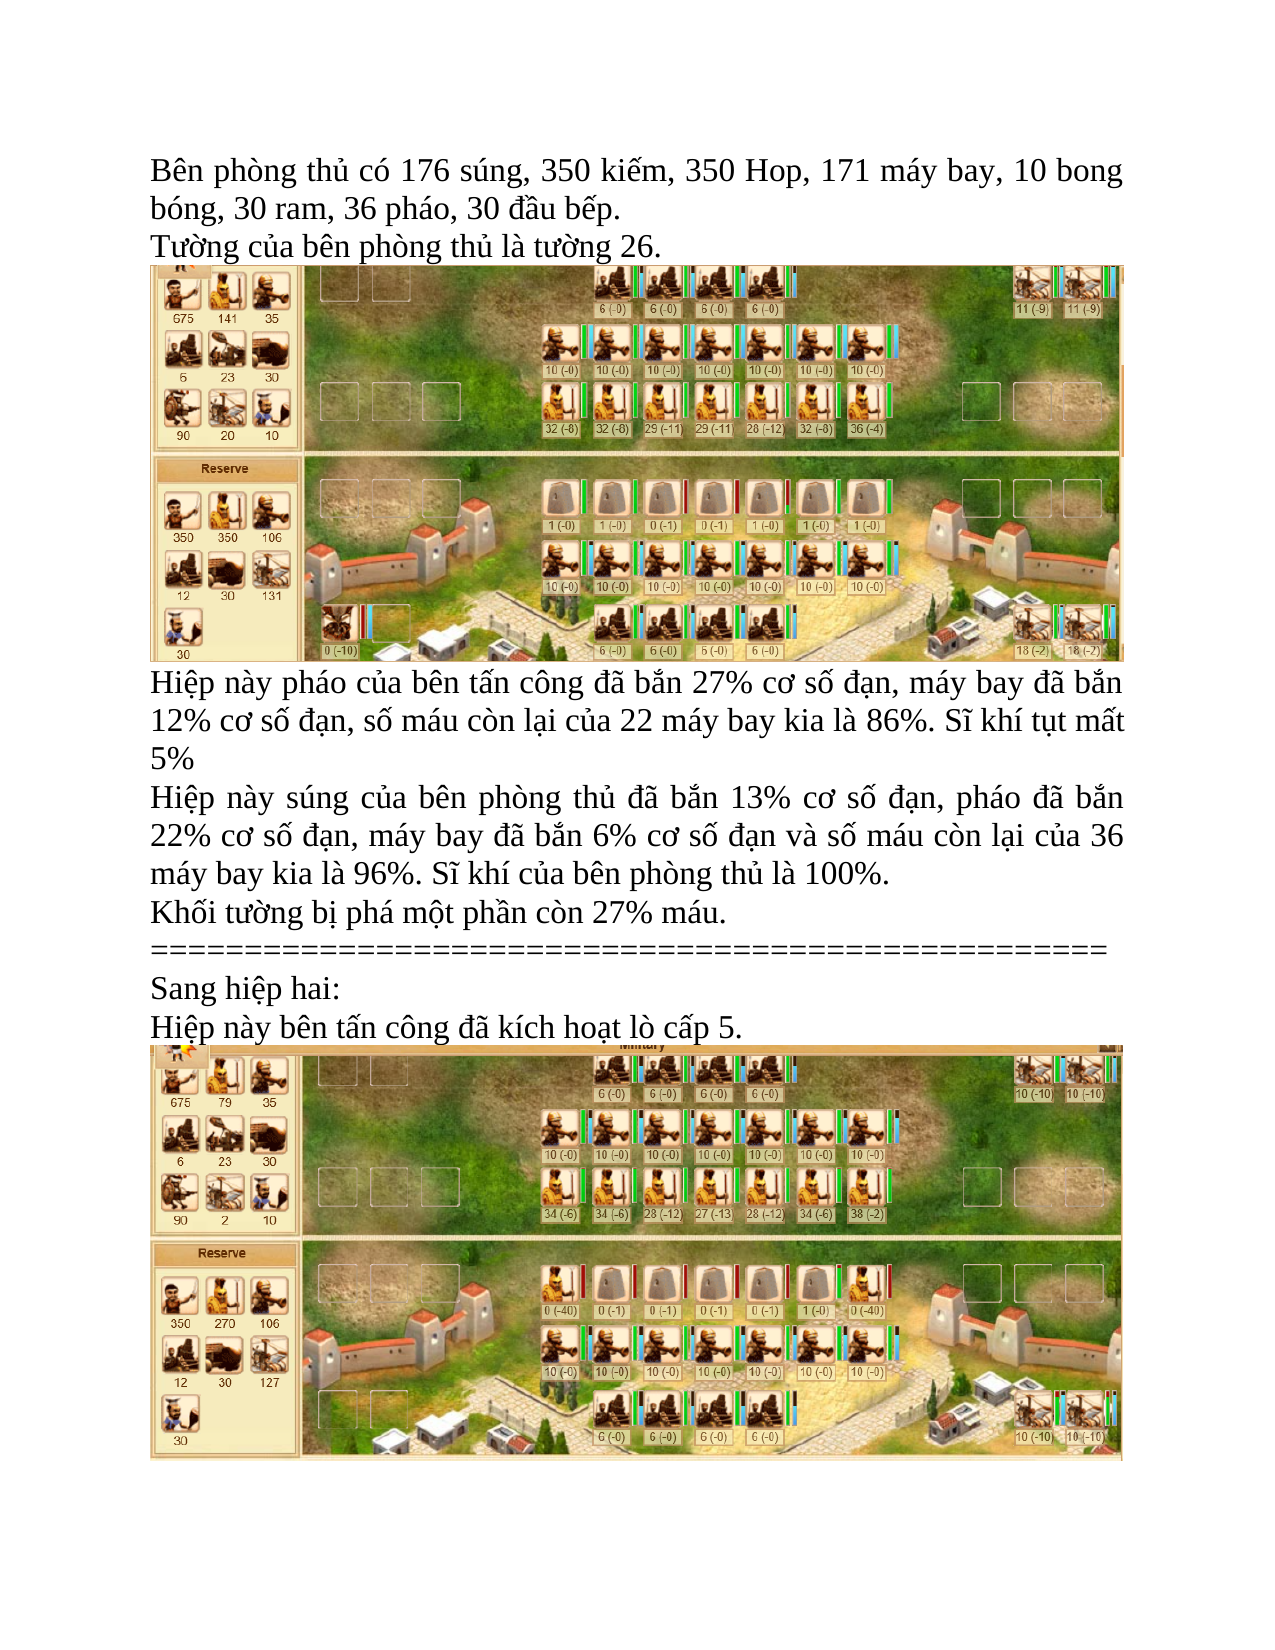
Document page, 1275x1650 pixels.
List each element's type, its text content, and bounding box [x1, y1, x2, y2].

picture [150, 265, 1124, 662]
text Tường của bên phòng thủ là tường 26. [150, 227, 1125, 265]
text Hiệp này súng của bên phòng thủ đã bắn 13% cơ số đạn, pháo đã bắn 22% cơ số đạn, máy bay đã bắn 6% cơ số đạn và số máu còn lại của 36 máy bay kia là 96%. Sĩ khí của bên phòng thủ là 100%. [150, 777, 1125, 892]
picture [150, 1045, 1123, 1461]
text Bên phòng thủ có 176 súng, 350 kiếm, 350 Hop, 171 máy bay, 10 bong bóng, 30 ram, 36 pháo, 30 đầu bếp. [150, 150, 1125, 227]
text Sang hiệp hai: [150, 968, 1125, 1007]
text =================================================== [150, 930, 1125, 968]
text Khối tường bị phá một phần còn 27% máu. [150, 892, 1125, 930]
text Hiệp này bên tấn công đã kích hoạt lò cấp 5. [150, 1007, 1125, 1045]
